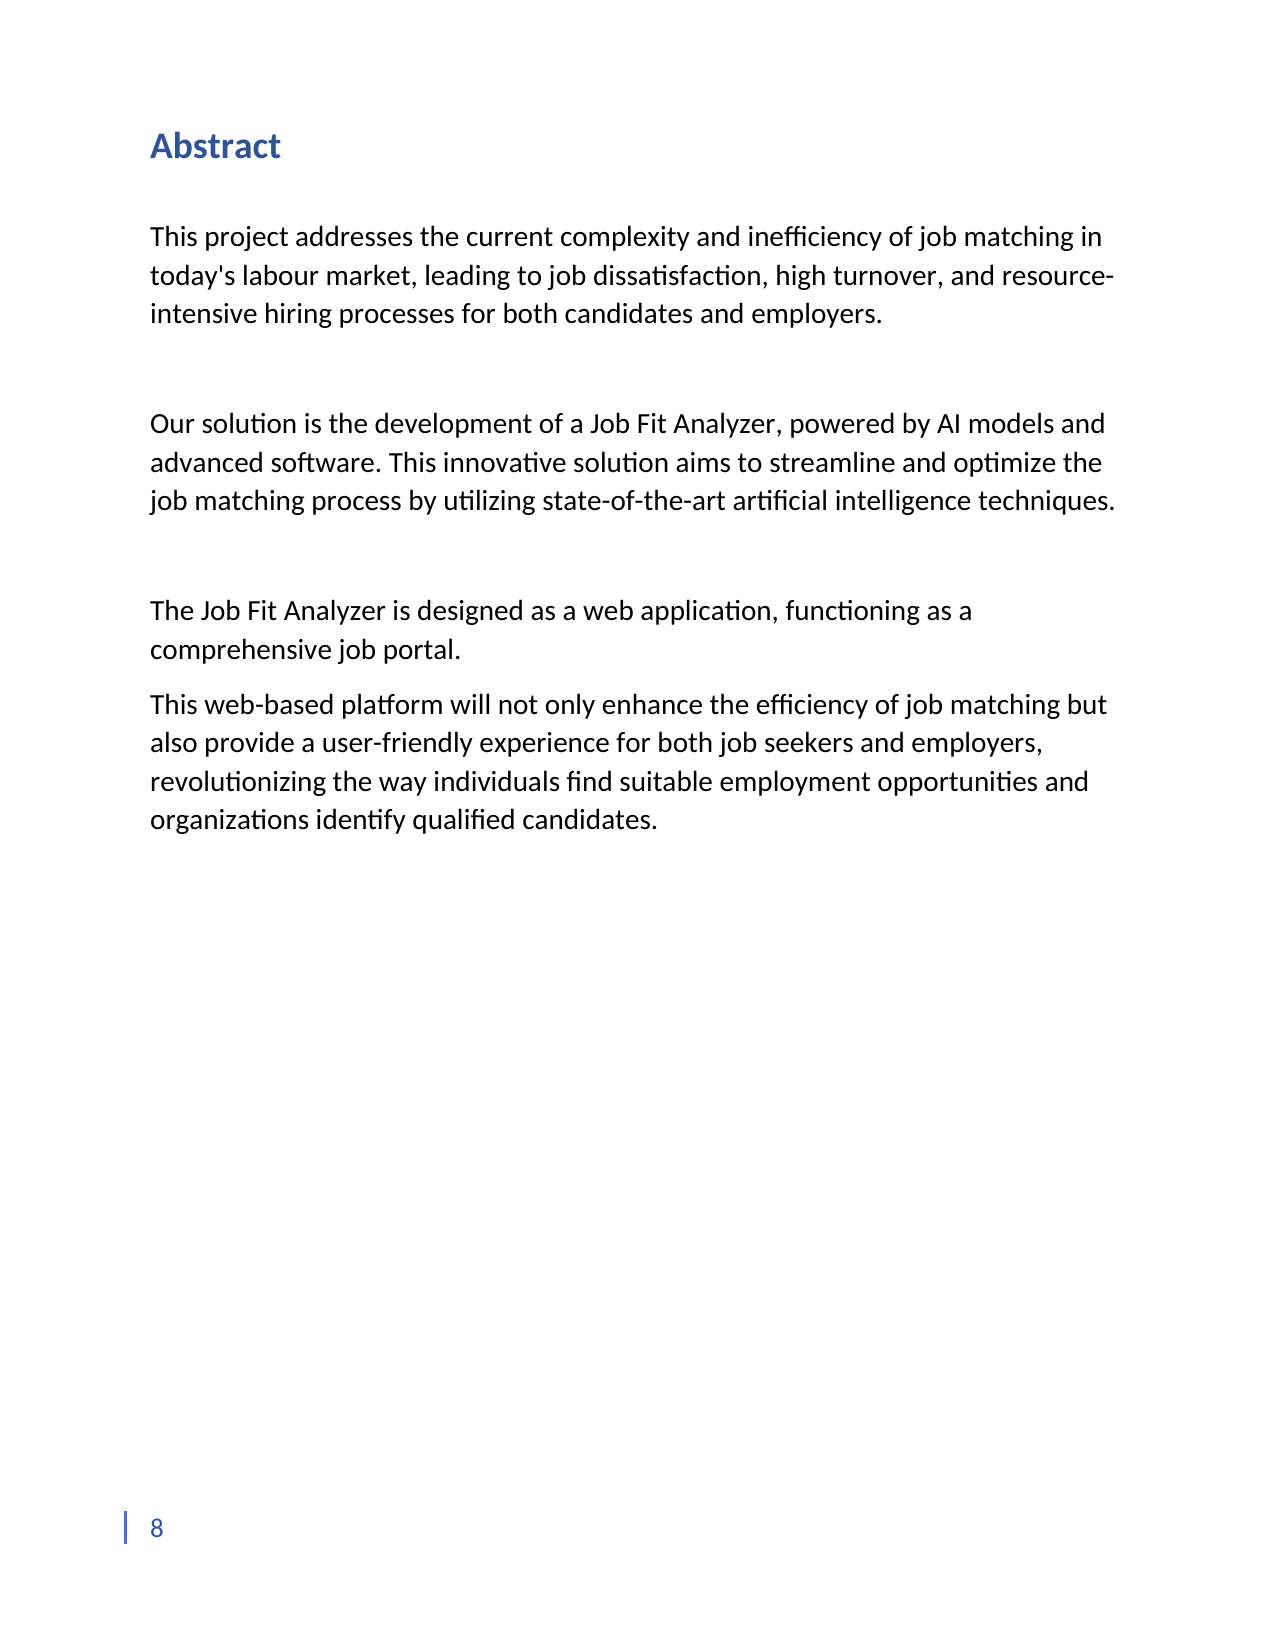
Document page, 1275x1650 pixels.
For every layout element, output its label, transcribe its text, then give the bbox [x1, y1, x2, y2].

text Our solution is the development of a Job Fit Analyzer, powered by AI models and advanced software. This innovative solution aims to streamline and optimize the job matching process by utilizing state-of-the-art artificial intelligence techniques. [150, 405, 1125, 518]
text This project addresses the current complexity and inefficiency of job matching in today's labour market, leading to job dissatisfaction, high turnover, and resource-intensive hiring processes for both candidates and employers. [150, 218, 1125, 331]
text This web-based platform will not only enhance the efficiency of job matching but also provide a user-friendly experience for both job seekers and employers, revolutionizing the way individuals find suitable employment opportunities and organizations identify qualified candidates. [150, 686, 1125, 837]
subtitle Abstract [150, 122, 1125, 168]
text The Job Fit Analyzer is designed as a web application, functioning as a comprehensive job portal. [150, 592, 1125, 666]
